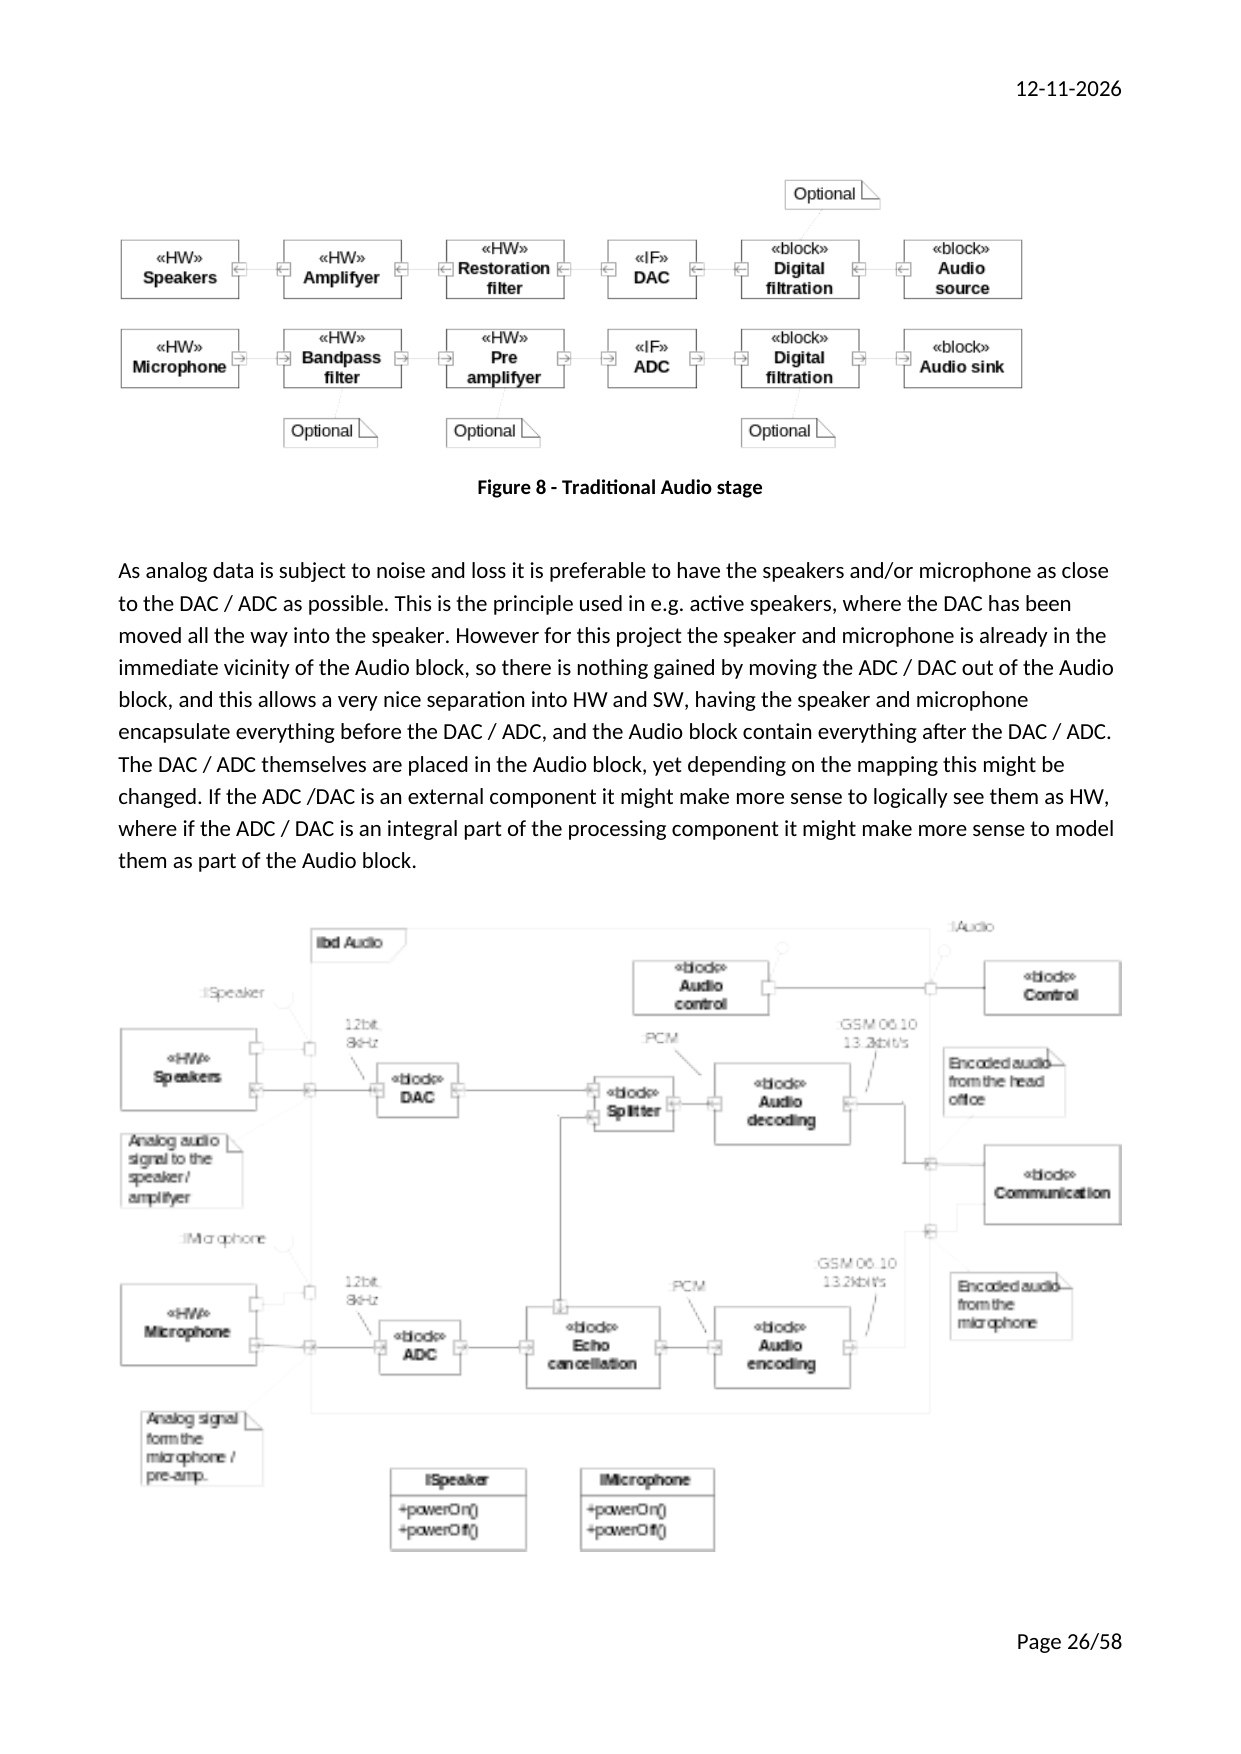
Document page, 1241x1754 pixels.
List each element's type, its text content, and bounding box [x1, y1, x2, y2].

text As analog data is subject to noise and loss it is preferable to have the speakers and/or microphone as close to the DAC / ADC as possible. This is the principle used in e.g. active speakers, where the DAC has been moved all the way into the speaker. However for this project the speaker and microphone is already in the immediate vicinity of the Audio block, so there is nothing gained by moving the ADC / DAC out of the Audio block, and this allows a very nice separation into HW and SW, having the speaker and microphone encapsulate everything before the DAC / ADC, and the Audio block contain everything after the DAC / ADC. The DAC / ADC themselves are placed in the Audio block, yet depending on the mapping this might be changed. If the ADC /DAC is an external component it might make more sense to logically see them as HW, where if the ADC / DAC is an integral part of the processing component it might make more sense to model them as part of the Audio block. [118, 557, 1122, 874]
text Figure 8 - Traditional Audio stage [118, 474, 1122, 500]
